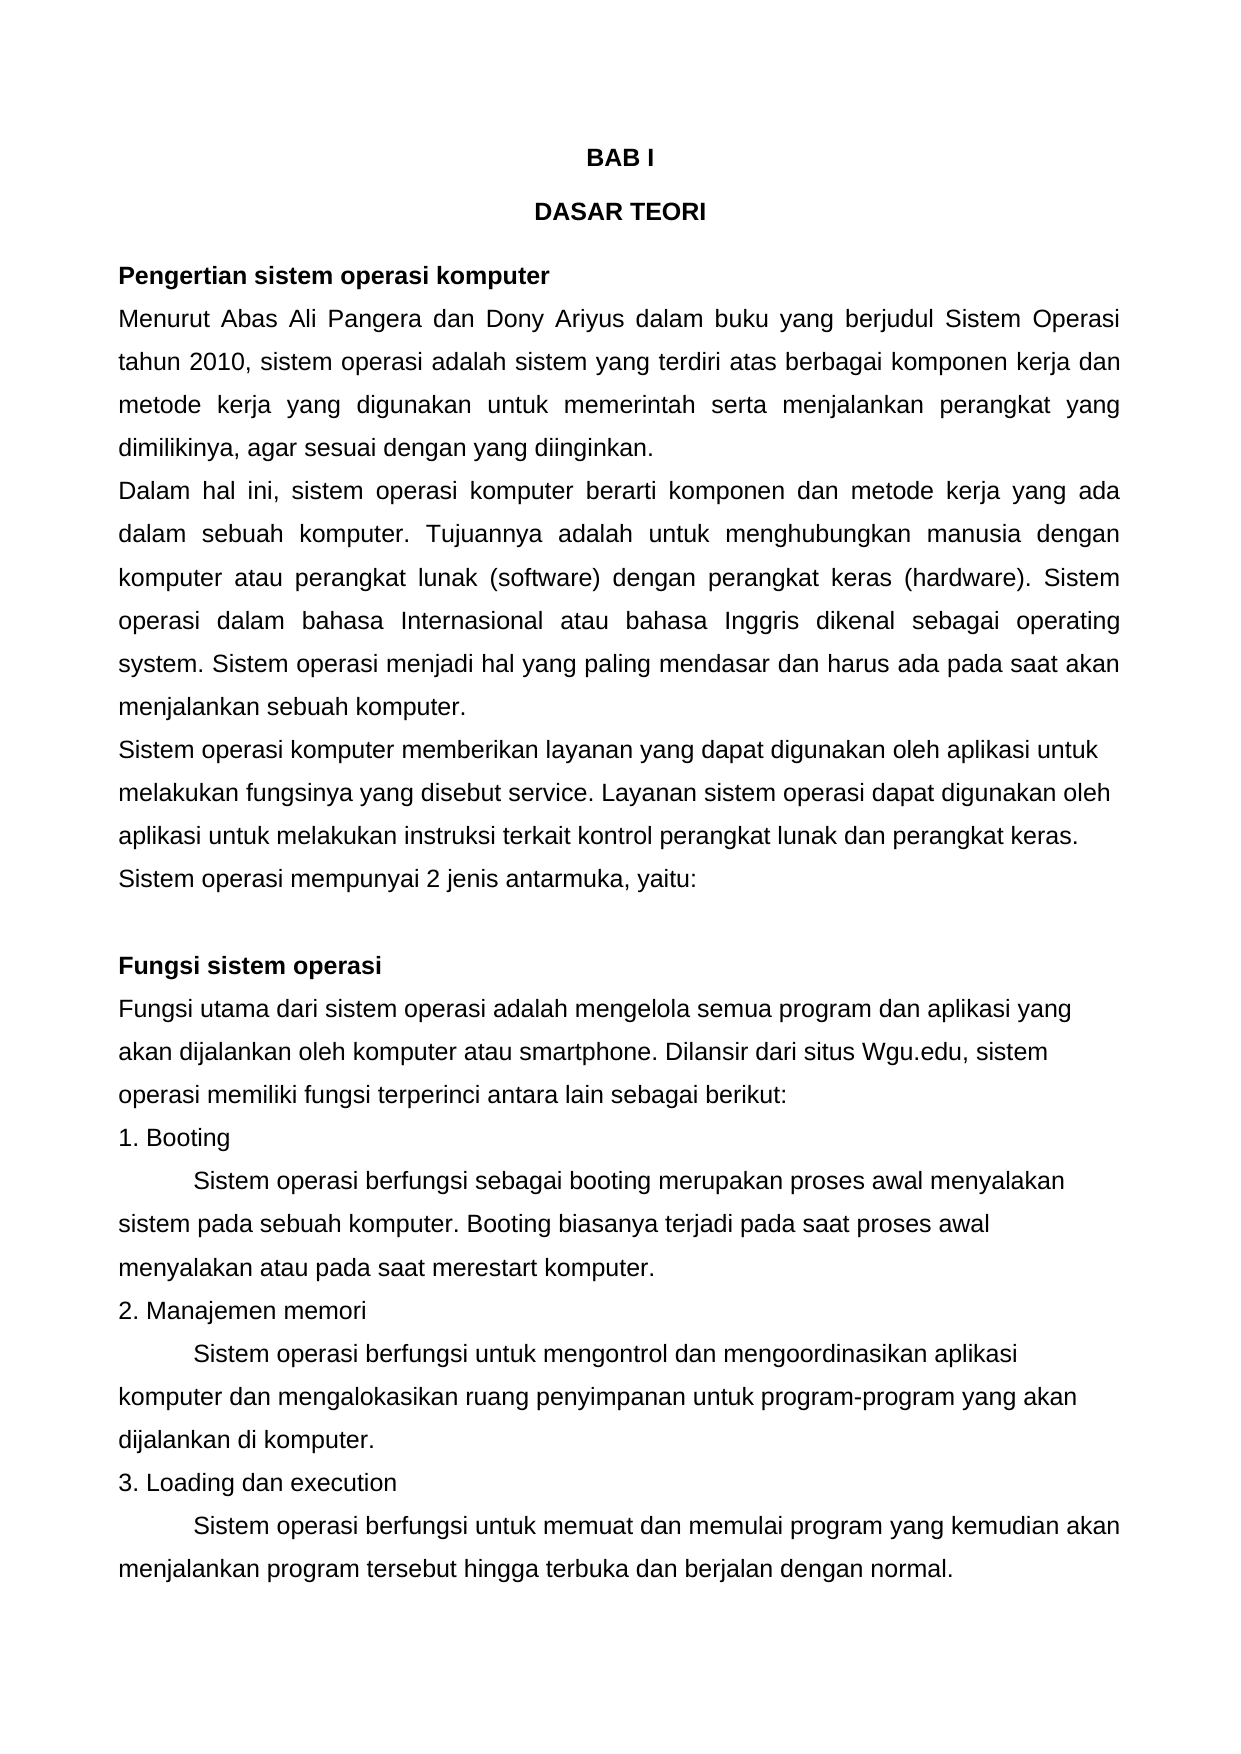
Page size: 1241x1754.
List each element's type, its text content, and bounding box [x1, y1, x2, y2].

text Sistem operasi komputer memberikan layanan yang dapat digunakan oleh aplikasi untuk melakukan fungsinya yang disebut service. Layanan sistem operasi dapat digunakan oleh aplikasi untuk melakukan instruksi terkait kontrol perangkat lunak dan perangkat keras. [118, 735, 1122, 850]
text Sistem operasi mempunyai 2 jenis antarmuka, yaitu: [118, 864, 1122, 893]
text Sistem operasi berfungsi untuk memuat dan memulai program yang kemudian akan menjalankan program tersebut hingga terbuka dan berjalan dengan normal. [118, 1511, 1122, 1583]
text 2. Manajemen memori [118, 1296, 1122, 1324]
text Dalam hal ini, sistem operasi komputer berarti komponen dan metode kerja yang ada dalam sebuah komputer. Tujuannya adalah untuk menghubungkan manusia dengan komputer atau perangkat lunak (software) dengan perangkat keras (hardware). Sistem operasi dalam bahasa Internasional atau bahasa Inggris dikenal sebagai operating system. Sistem operasi menjadi hal yang paling mendasar dan harus ada pada saat akan menjalankan sebuah komputer. [118, 476, 1122, 721]
text Menurut Abas Ali Pangera dan Dony Ariyus dalam buku yang berjudul Sistem Operasi tahun 2010, sistem operasi adalah sistem yang terdiri atas berbagai komponen kerja dan metode kerja yang digunakan untuk memerintah serta menjalankan perangkat yang dimilikinya, agar sesuai dengan yang diinginkan. [118, 304, 1122, 462]
text 1. Booting [118, 1123, 1122, 1152]
text Sistem operasi berfungsi untuk mengontrol dan mengoordinasikan aplikasi komputer dan mengalokasikan ruang penyimpanan untuk program-program yang akan dijalankan di komputer. [118, 1339, 1122, 1454]
text 3. Loading dan execution [118, 1468, 1122, 1497]
text Fungsi sistem operasi [118, 951, 1122, 979]
text Sistem operasi berfungsi sebagai booting merupakan proses awal menyalakan sistem pada sebuah komputer. Booting biasanya terjadi pada saat proses awal menyalakan atau pada saat merestart komputer. [118, 1166, 1122, 1281]
text Fungsi utama dari sistem operasi adalah mengelola semua program dan aplikasi yang akan dijalankan oleh komputer atau smartphone. Dilansir dari situs Wgu.edu, sistem operasi memiliki fungsi terperinci antara lain sebagai berikut: [118, 994, 1122, 1109]
subtitle BAB I [118, 143, 1122, 172]
text Pengertian sistem operasi komputer [118, 261, 1122, 289]
subtitle DASAR TEORI [118, 197, 1122, 226]
